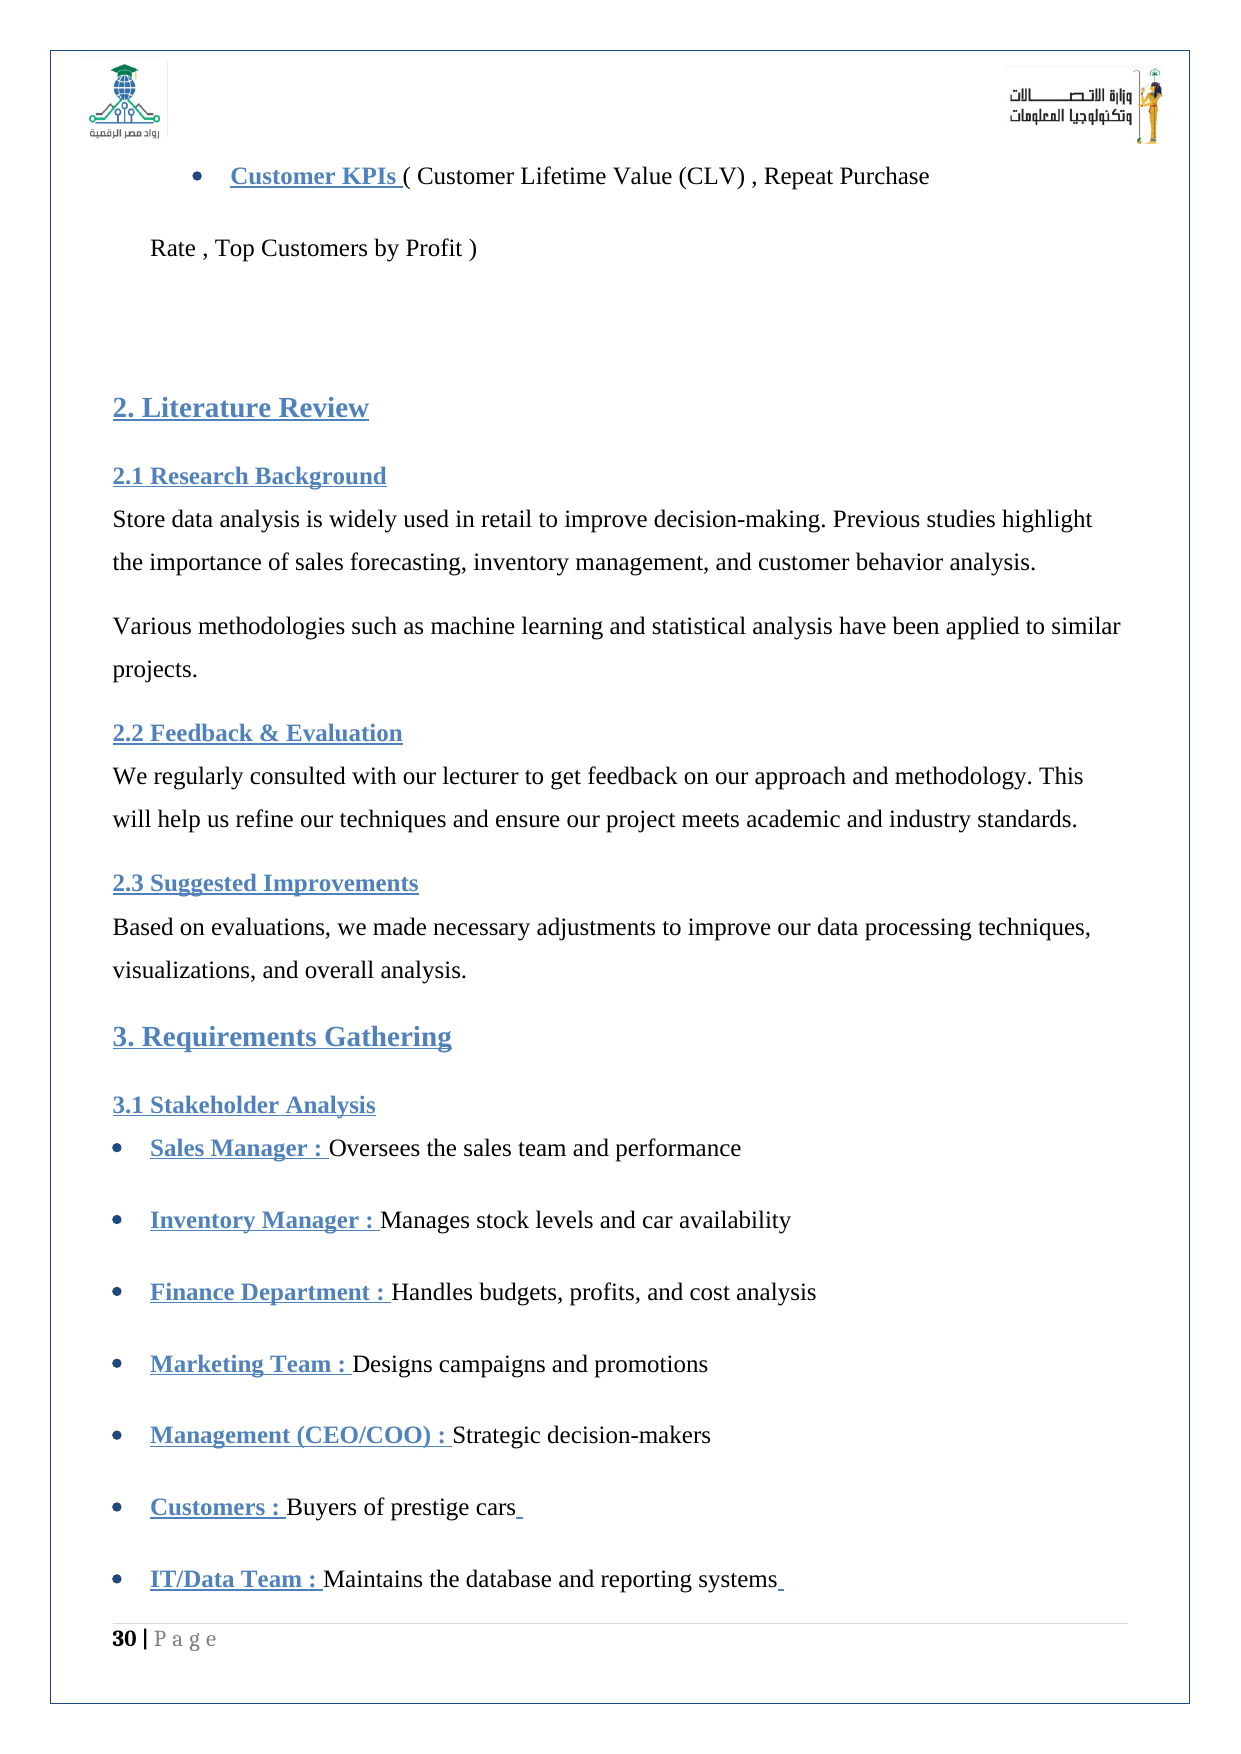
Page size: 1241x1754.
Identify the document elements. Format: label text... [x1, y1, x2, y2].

picture [76, 56, 171, 139]
list Management (CEO/COO) : Strategic decision-makers [112, 1421, 1128, 1449]
subtitle 2.3 Suggested Improvements [112, 868, 1128, 897]
list Customer KPIs ( Customer Lifetime Value (CLV) , Repeat Purchase Rate , Top Customers by Profit ) [112, 161, 1128, 262]
subtitle 2.2 Feedback & Evaluation [112, 718, 1128, 747]
text Based on evaluations, we made necessary adjustments to improve our data processing techniques, visualizations, and overall analysis. [112, 912, 1128, 983]
subtitle 2.1 Research Background [112, 461, 1128, 490]
list Inventory Manager : Manages stock levels and car availability [112, 1205, 1128, 1234]
subtitle 3. Requirements Gathering [112, 1019, 1128, 1052]
list Marketing Team : Designs campaigns and promotions [112, 1349, 1128, 1377]
list IT/Data Team : Maintains the database and reporting systems [112, 1564, 1128, 1593]
list Customers : Buyers of prestige cars [112, 1492, 1128, 1521]
text Store data analysis is widely used in retail to improve decision-making. Previous studies highlight the importance of sales forecasting, inventory management, and customer behavior analysis. [112, 504, 1128, 576]
subtitle 3.1 Stakeholder Analysis [112, 1090, 1128, 1119]
text Various methodologies such as machine learning and statistical analysis have been applied to similar projects. [112, 611, 1128, 683]
picture [1002, 64, 1166, 144]
list Sales Manager : Oversees the sales team and performance [112, 1133, 1128, 1162]
subtitle 2. Literature Review [112, 390, 1128, 423]
text We regularly consulted with our lecturer to get feedback on our approach and methodology. This will help us refine our techniques and ensure our project meets academic and industry standards. [112, 761, 1128, 833]
list Finance Department : Handles budgets, profits, and cost analysis [112, 1277, 1128, 1306]
